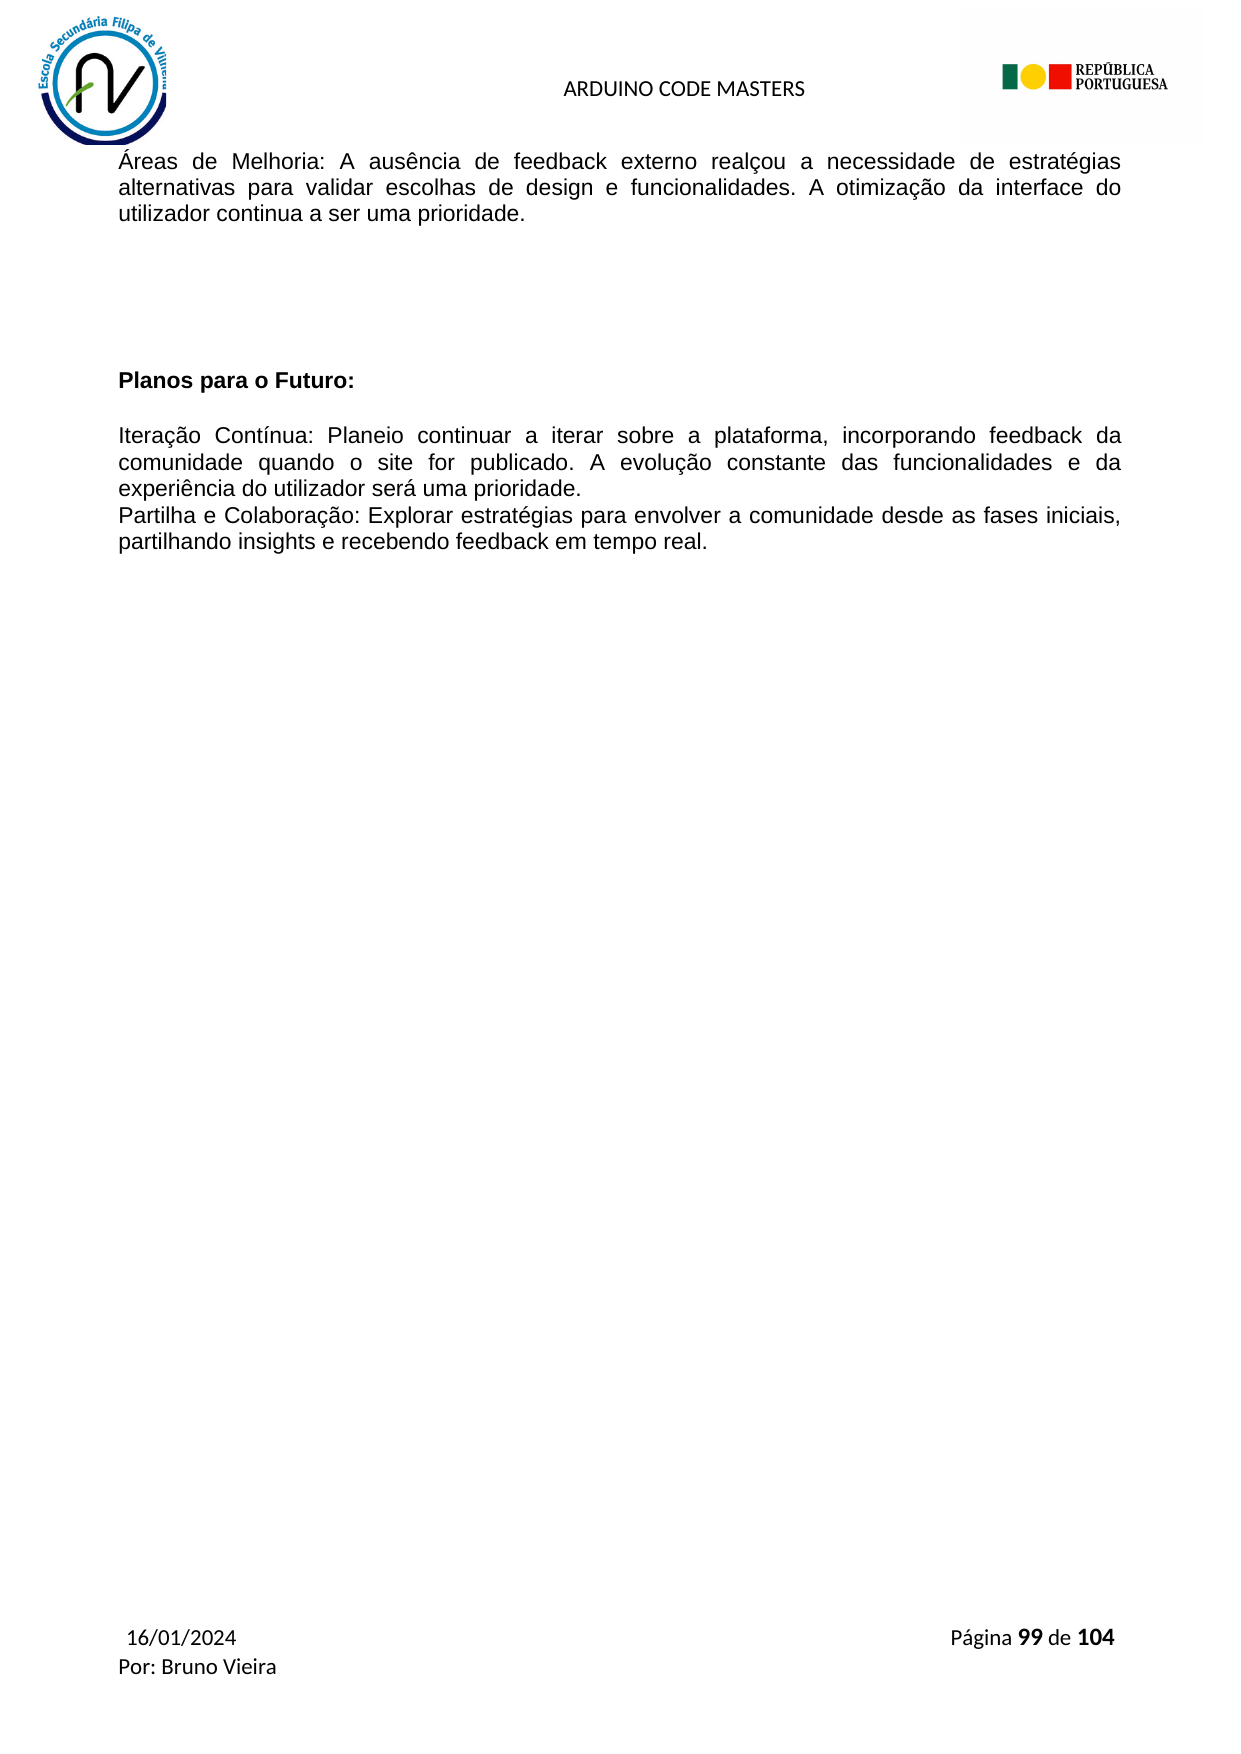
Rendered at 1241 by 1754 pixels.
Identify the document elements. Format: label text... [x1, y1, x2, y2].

text Partilha e Colaboração: Explorar estratégias para envolver a comunidade desde as fases iniciais, partilhando insights e recebendo feedback em tempo real. [118, 502, 1122, 554]
picture [959, 8, 1204, 146]
picture [37, 15, 167, 144]
text Áreas de Melhoria: A ausência de feedback externo realçou a necessidade de estratégias alternativas para validar escolhas de design e funcionalidades. A otimização da interface do utilizador continua a ser uma prioridade. [118, 148, 1122, 227]
text Iteração Contínua: Planeio continuar a iterar sobre a plataforma, incorporando feedback da comunidade quando o site for publicado. A evolução constante das funcionalidades e da experiência do utilizador será uma prioridade. [118, 422, 1122, 502]
text Planos para o Futuro: [118, 367, 1122, 393]
